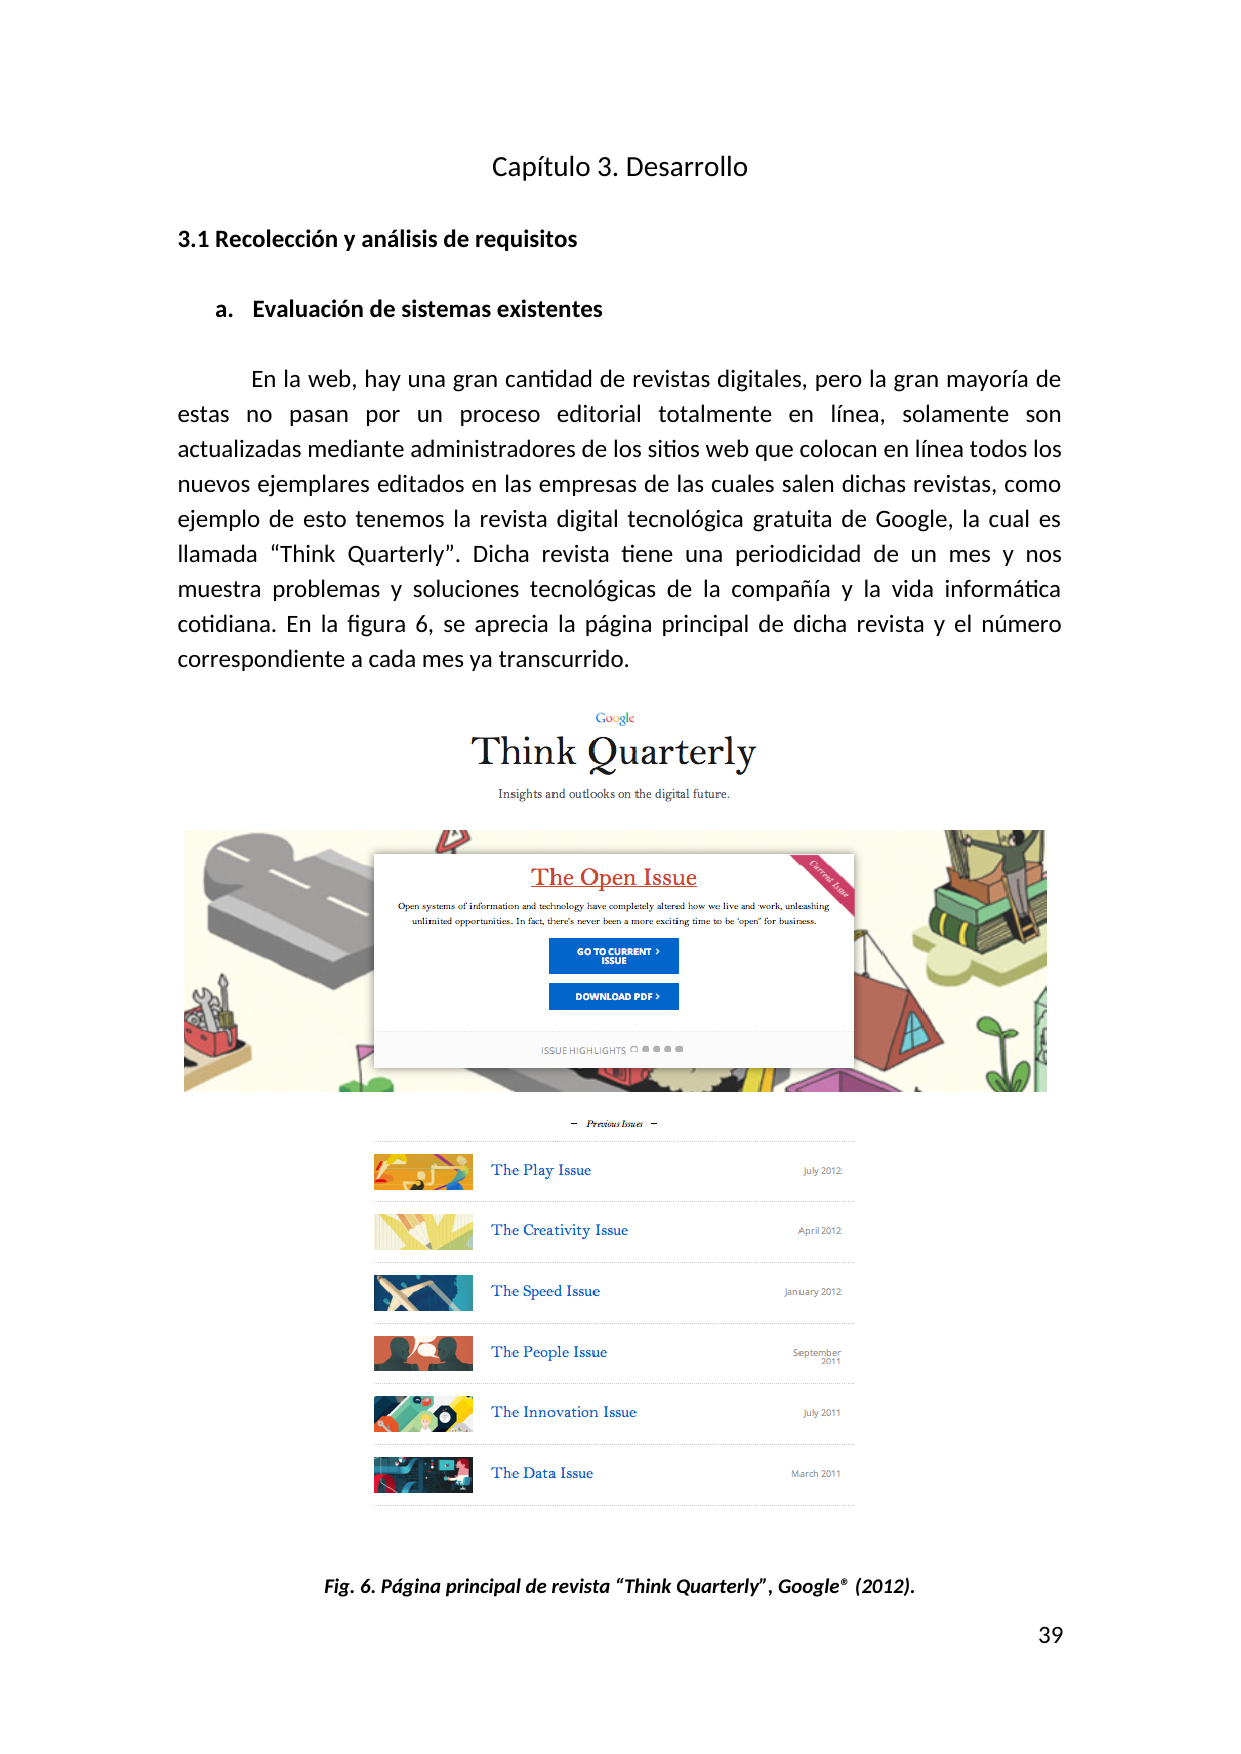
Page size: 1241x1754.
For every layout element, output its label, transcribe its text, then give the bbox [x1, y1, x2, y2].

list Evaluación de sistemas existentes [215, 293, 1063, 324]
list En la web, hay una gran cantidad de revistas digitales, pero la gran mayoría de estas no pasan por un proceso editorial totalmente en línea, solamente son actualizadas mediante administradores de los sitios web que colocan en línea todos los nuevos ejemplares editados en las empresas de las cuales salen dichas revistas, como ejemplo de esto tenemos la revista digital tecnológica gratuita de Google, la cual es llamada “Think Quarterly”. Dicha revista tiene una periodicidad de un mes y nos muestra problemas y soluciones tecnológicas de la compañía y la vida informática cotidiana. En la figura 6, se aprecia la página principal de dicha revista y el número correspondiente a cada mes ya transcurrido. [177, 363, 1063, 674]
text Capítulo 3. Desarrollo [177, 148, 1063, 183]
picture [184, 700, 1047, 1530]
text Fig. 6. Página principal de revista “Think Quarterly”, Google® (2012). [177, 1574, 1063, 1599]
text 3.1 Recolección y análisis de requisitos [177, 223, 1063, 254]
